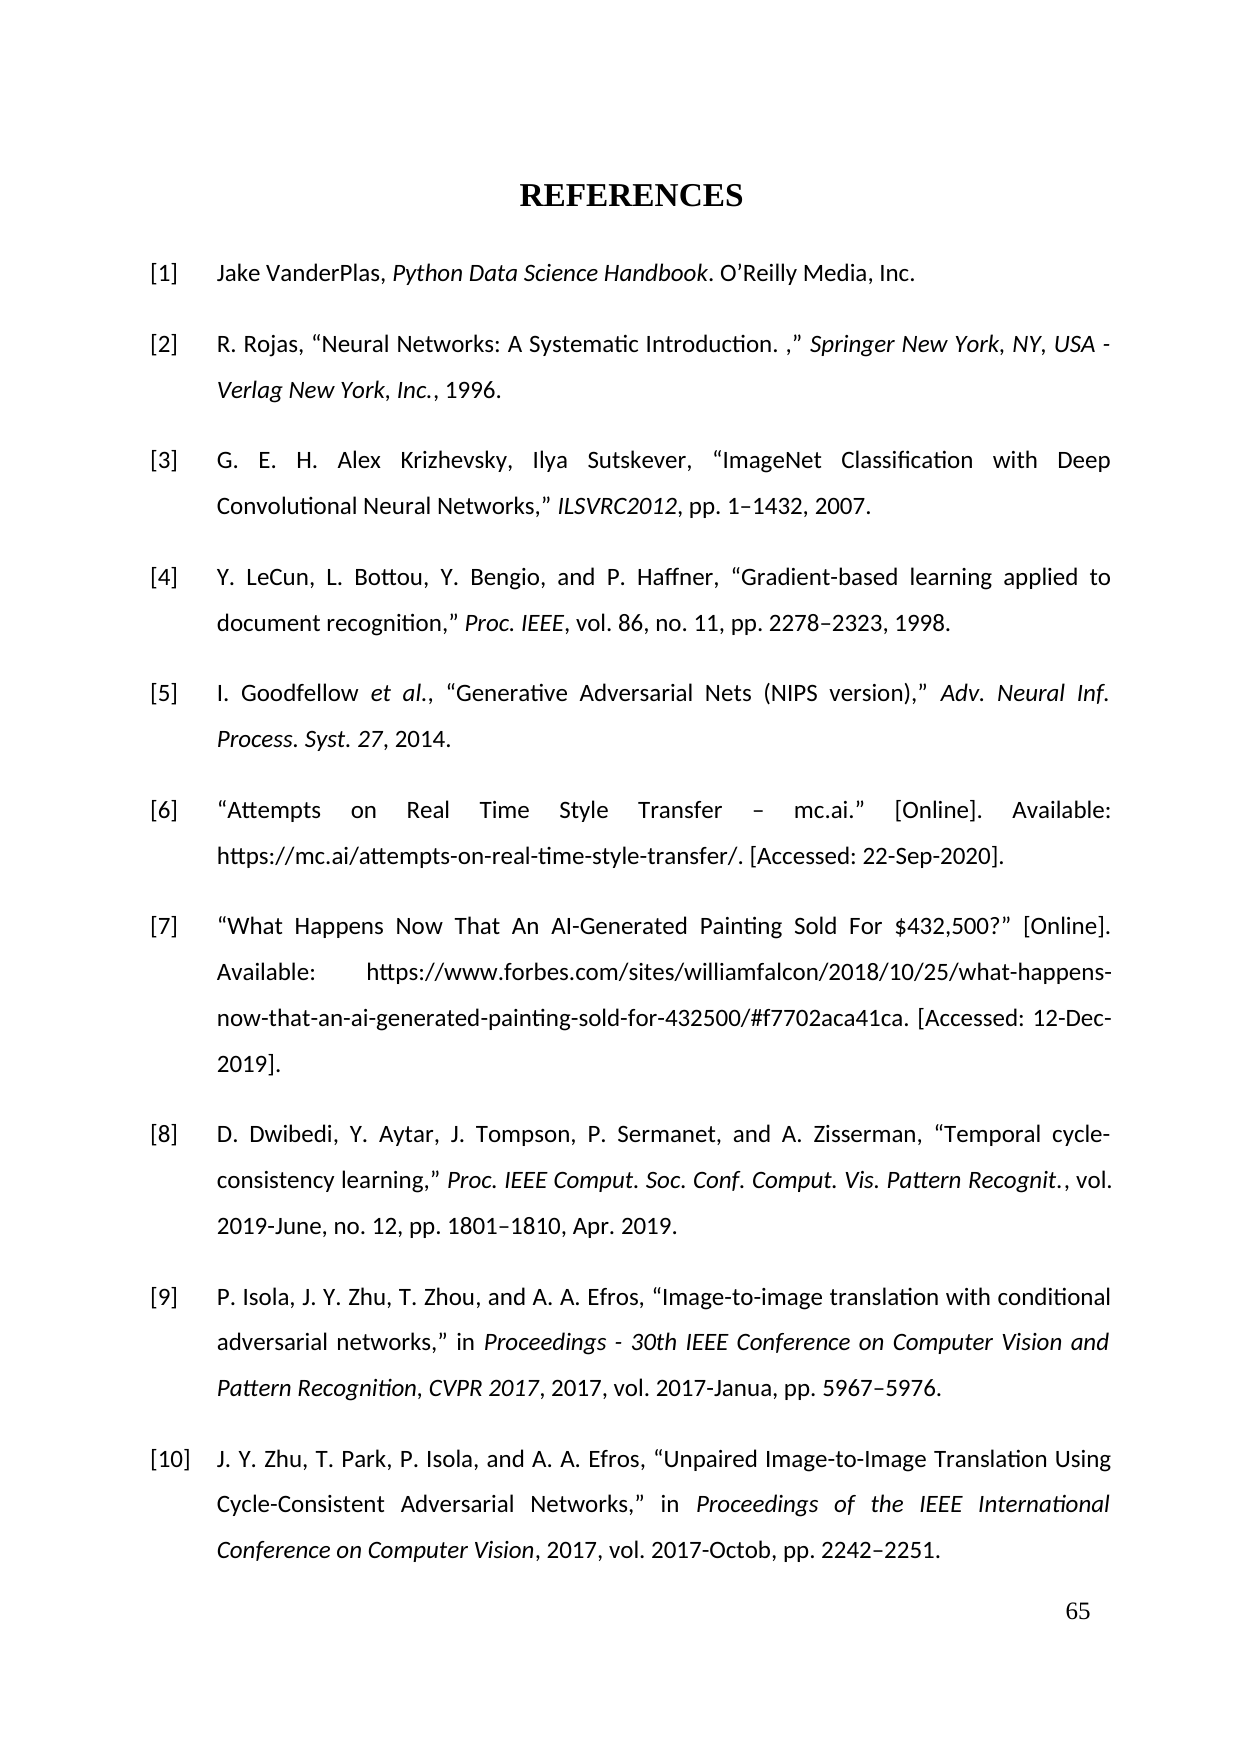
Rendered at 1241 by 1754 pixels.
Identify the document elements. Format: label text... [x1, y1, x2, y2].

text [5] I. Goodfellow et al., “Generative Adversarial Nets (NIPS version),” Adv. Neural Inf. Process. Syst. 27, 2014. [150, 678, 1113, 754]
text [8] D. Dwibedi, Y. Aytar, J. Tompson, P. Sermanet, and A. Zisserman, “Temporal cycle-consistency learning,” Proc. IEEE Comput. Soc. Conf. Comput. Vis. Pattern Recognit., vol. 2019-June, no. 12, pp. 1801–1810, Apr. 2019. [150, 1118, 1113, 1240]
subtitle References [150, 175, 1113, 213]
text [1] Jake VanderPlas, Python Data Science Handbook. O’Reilly Media, Inc. [150, 257, 1113, 288]
text [9] P. Isola, J. Y. Zhu, T. Zhou, and A. A. Efros, “Image-to-image translation with conditional adversarial networks,” in Proceedings - 30th IEEE Conference on Computer Vision and Pattern Recognition, CVPR 2017, 2017, vol. 2017-Janua, pp. 5967–5976. [150, 1281, 1113, 1403]
text [6] “Attempts on Real Time Style Transfer – mc.ai.” [Online]. Available: https://mc.ai/attempts-on-real-time-style-transfer/. [Accessed: 22-Sep-2020]. [150, 794, 1113, 870]
text [4] Y. LeCun, L. Bottou, Y. Bengio, and P. Haffner, “Gradient-based learning applied to document recognition,” Proc. IEEE, vol. 86, no. 11, pp. 2278–2323, 1998. [150, 561, 1113, 637]
text [7] “What Happens Now That An AI-Generated Painting Sold For $432,500?” [Online]. Available: https://www.forbes.com/sites/williamfalcon/2018/10/25/what-happens-now-that-an-ai-generated-painting-sold-for-432500/#f7702aca41ca. [Accessed: 12-Dec-2019]. [150, 911, 1113, 1078]
text [3] G. E. H. Alex Krizhevsky, Ilya Sutskever, “ImageNet Classification with Deep Convolutional Neural Networks,” ILSVRC2012, pp. 1–1432, 2007. [150, 445, 1113, 521]
text [2] R. Rojas, “Neural Networks: A Systematic Introduction. ,” Springer New York, NY, USA -Verlag New York, Inc., 1996. [150, 328, 1113, 404]
text [10] J. Y. Zhu, T. Park, P. Isola, and A. A. Efros, “Unpaired Image-to-Image Translation Using Cycle-Consistent Adversarial Networks,” in Proceedings of the IEEE International Conference on Computer Vision, 2017, vol. 2017-Octob, pp. 2242–2251. [150, 1443, 1113, 1565]
